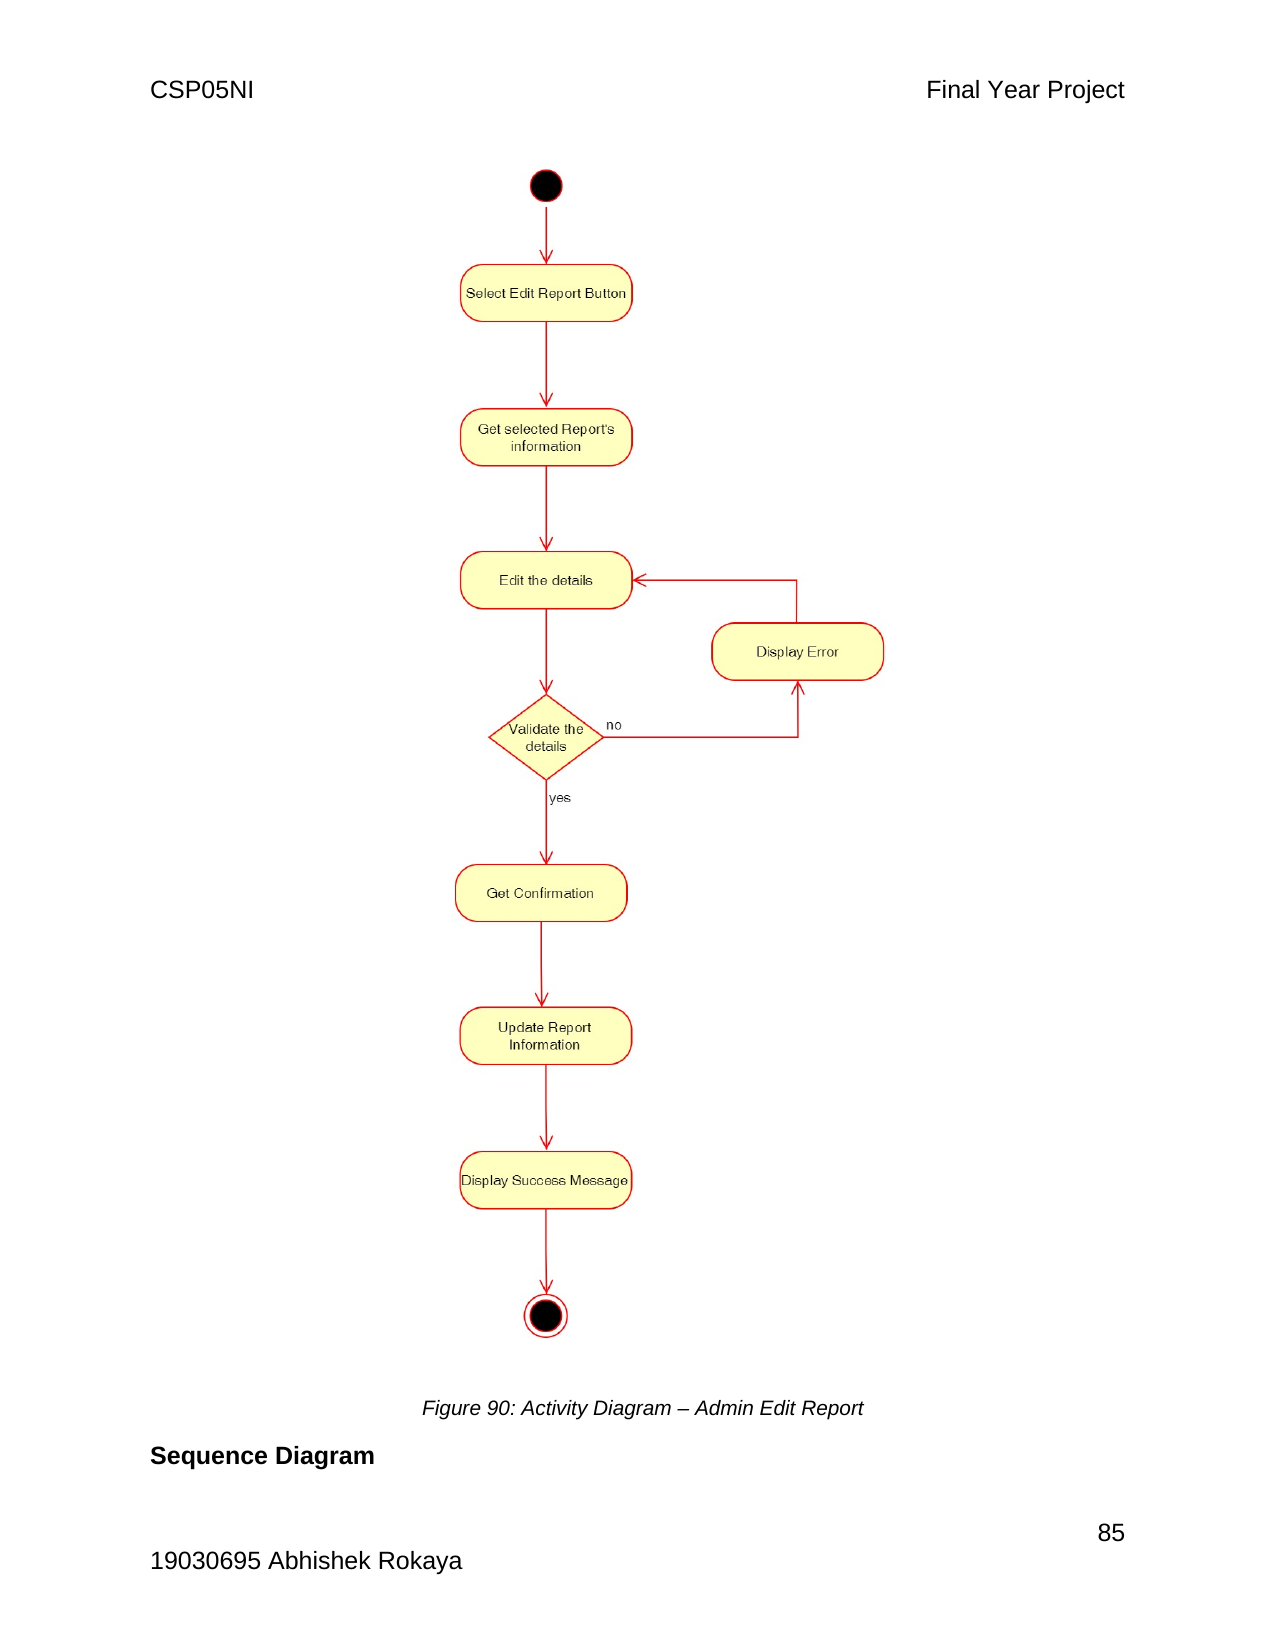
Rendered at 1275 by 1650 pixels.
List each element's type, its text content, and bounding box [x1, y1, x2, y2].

text Figure 90: Activity Diagram – Admin Edit Report [366, 1396, 1125, 1420]
picture [440, 150, 899, 1352]
text Sequence Diagram [150, 1441, 1125, 1469]
